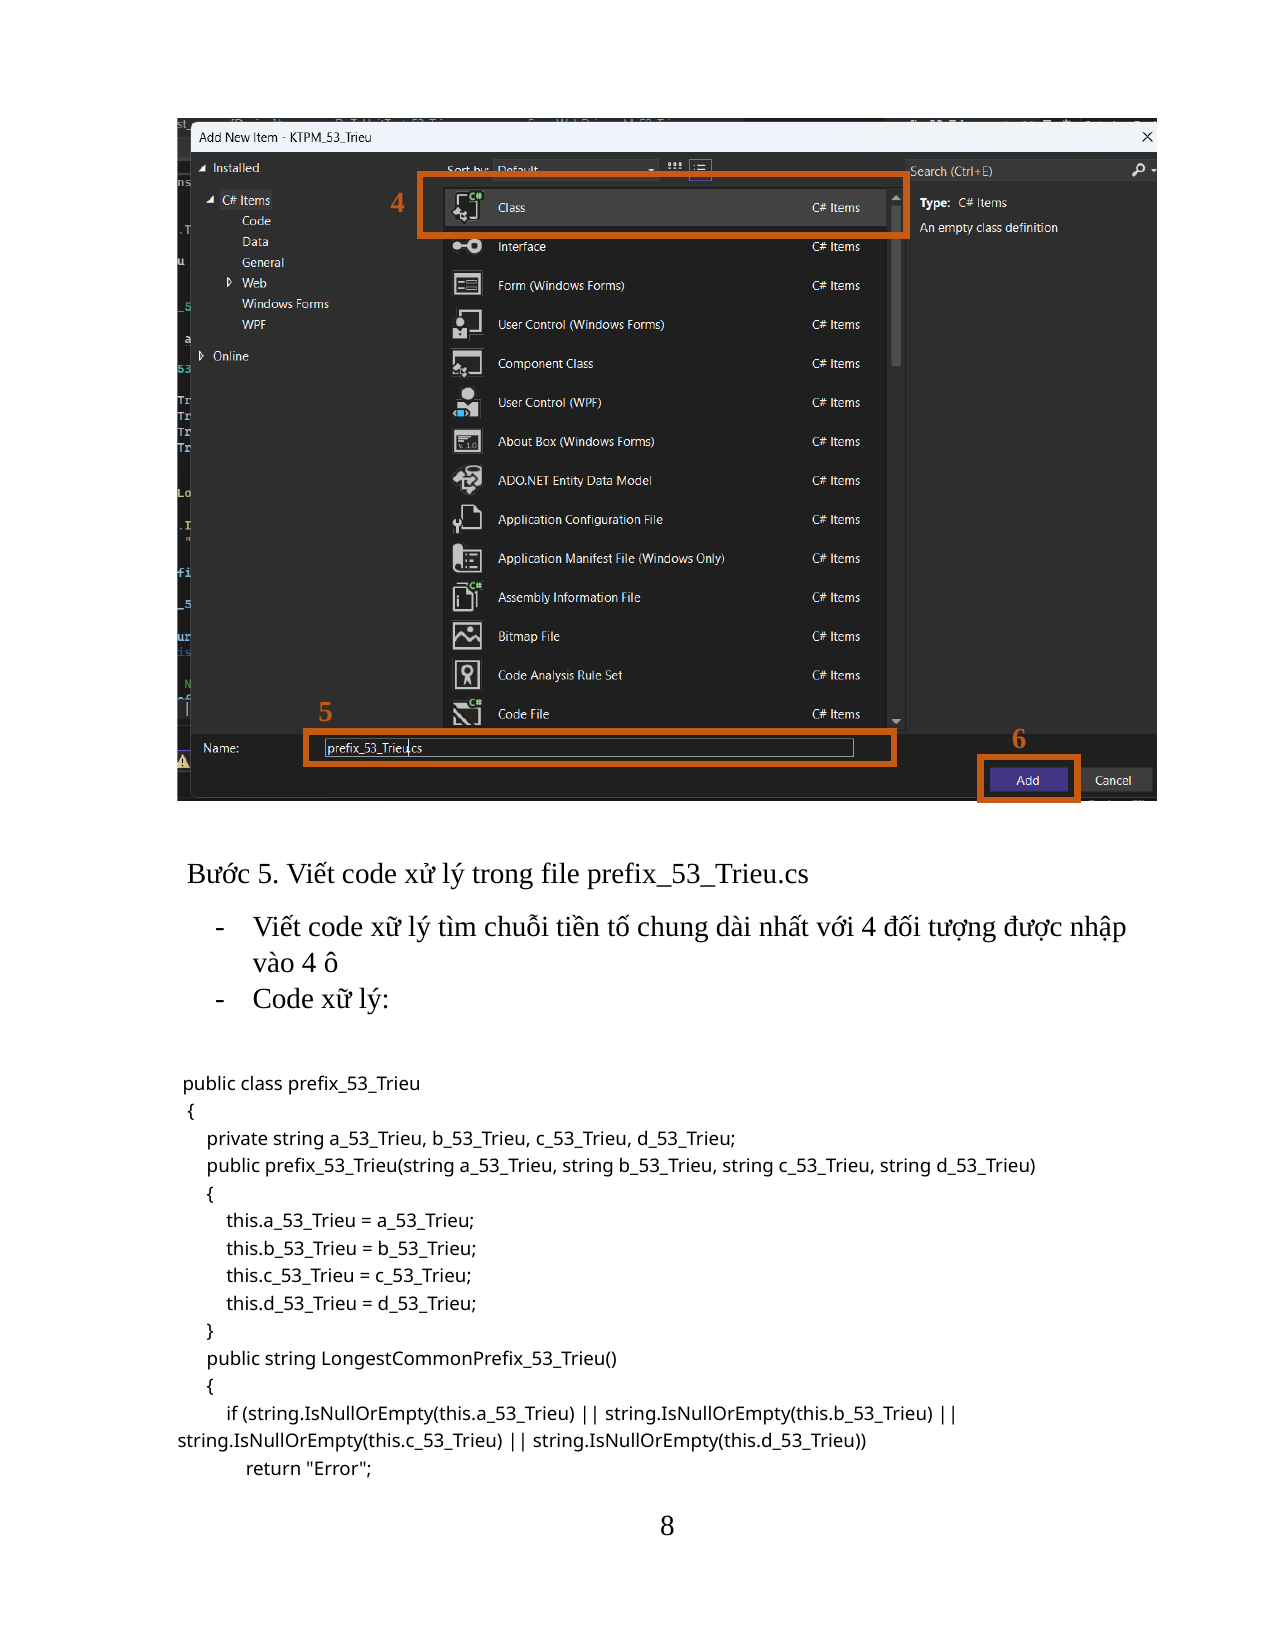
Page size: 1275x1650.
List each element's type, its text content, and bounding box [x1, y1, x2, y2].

text this.c_53_Trieu = c_53_Trieu; [177, 1263, 1157, 1288]
picture [177, 118, 1157, 801]
text { [177, 1180, 1157, 1206]
text this.d_53_Trieu = d_53_Trieu; [177, 1290, 1157, 1316]
list Code xữ lý: [215, 981, 1157, 1014]
subtitle Bước 5. Viết code xử lý trong file prefix_53_Trieu.cs [187, 856, 1157, 889]
text public prefix_53_Trieu(string a_53_Trieu, string b_53_Trieu, string c_53_Trieu, string d_53_Trieu) [177, 1153, 1157, 1178]
picture [984, 760, 1074, 797]
list Viết code xữ lý tìm chuỗi tiền tố chung dài nhất với 4 đối tượng được nhập vào 4 ô [215, 909, 1157, 978]
text { [177, 1098, 1157, 1123]
text public string LongestCommonPrefix_53_Trieu() [177, 1345, 1157, 1371]
text this.a_53_Trieu = a_53_Trieu; [177, 1208, 1157, 1233]
text if (string.IsNullOrEmpty(this.a_53_Trieu) || string.IsNullOrEmpty(this.b_53_Trieu) || string.IsNullOrEmpty(this.c_53_Trieu) || string.IsNullOrEmpty(this.d_53_Trieu)) [177, 1400, 1157, 1453]
text public class prefix_53_Trieu [177, 1070, 1157, 1096]
text { [177, 1373, 1157, 1398]
text private string a_53_Trieu, b_53_Trieu, c_53_Trieu, d_53_Trieu; [177, 1125, 1157, 1151]
text } [177, 1318, 1157, 1343]
text this.b_53_Trieu = b_53_Trieu; [177, 1235, 1157, 1261]
text return "Error"; [177, 1455, 1157, 1481]
